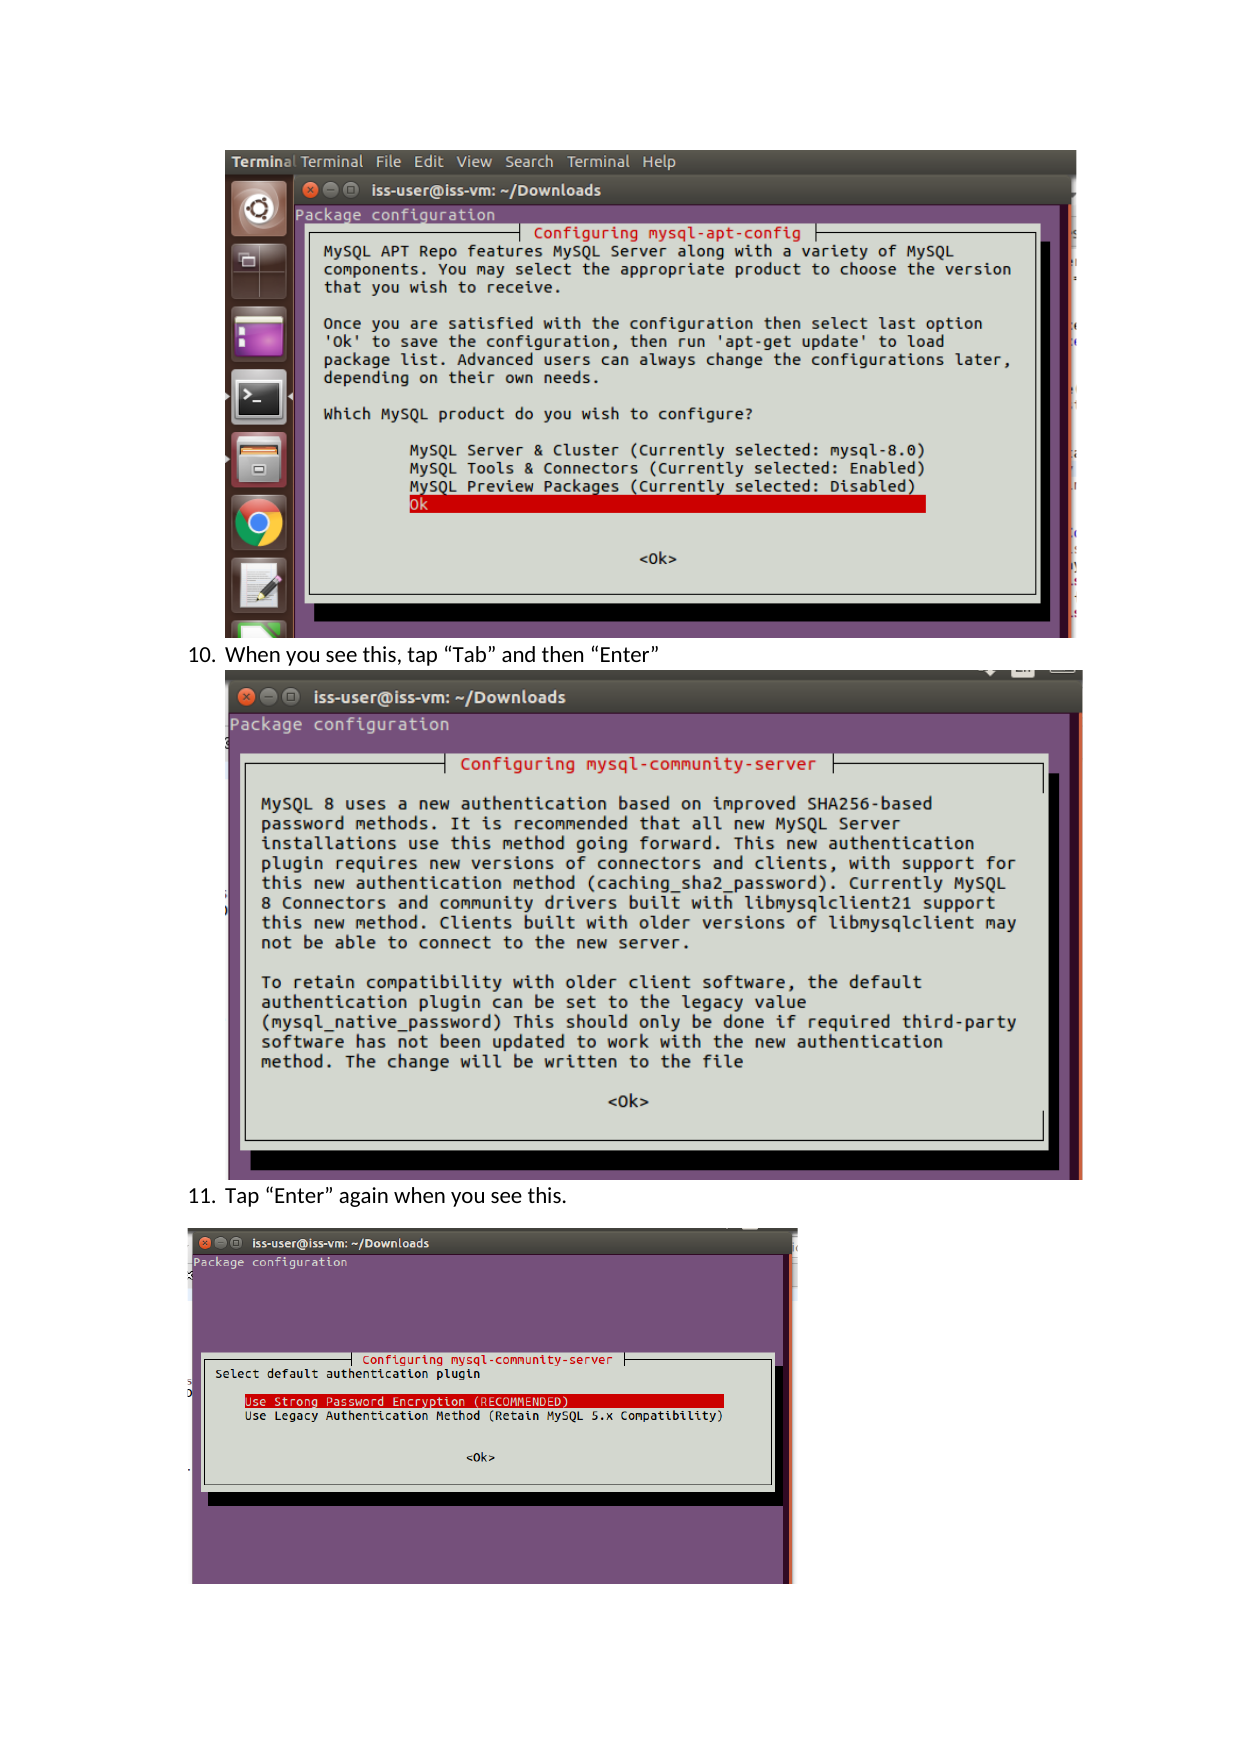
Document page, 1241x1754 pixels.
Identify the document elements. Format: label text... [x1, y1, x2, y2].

picture [225, 670, 1083, 1180]
picture [225, 150, 1077, 638]
list When you see this, tap “Tab” and then “Enter” [187, 640, 1090, 668]
list Tap “Enter” again when you see this. [187, 1182, 1090, 1210]
picture [187, 1228, 798, 1584]
